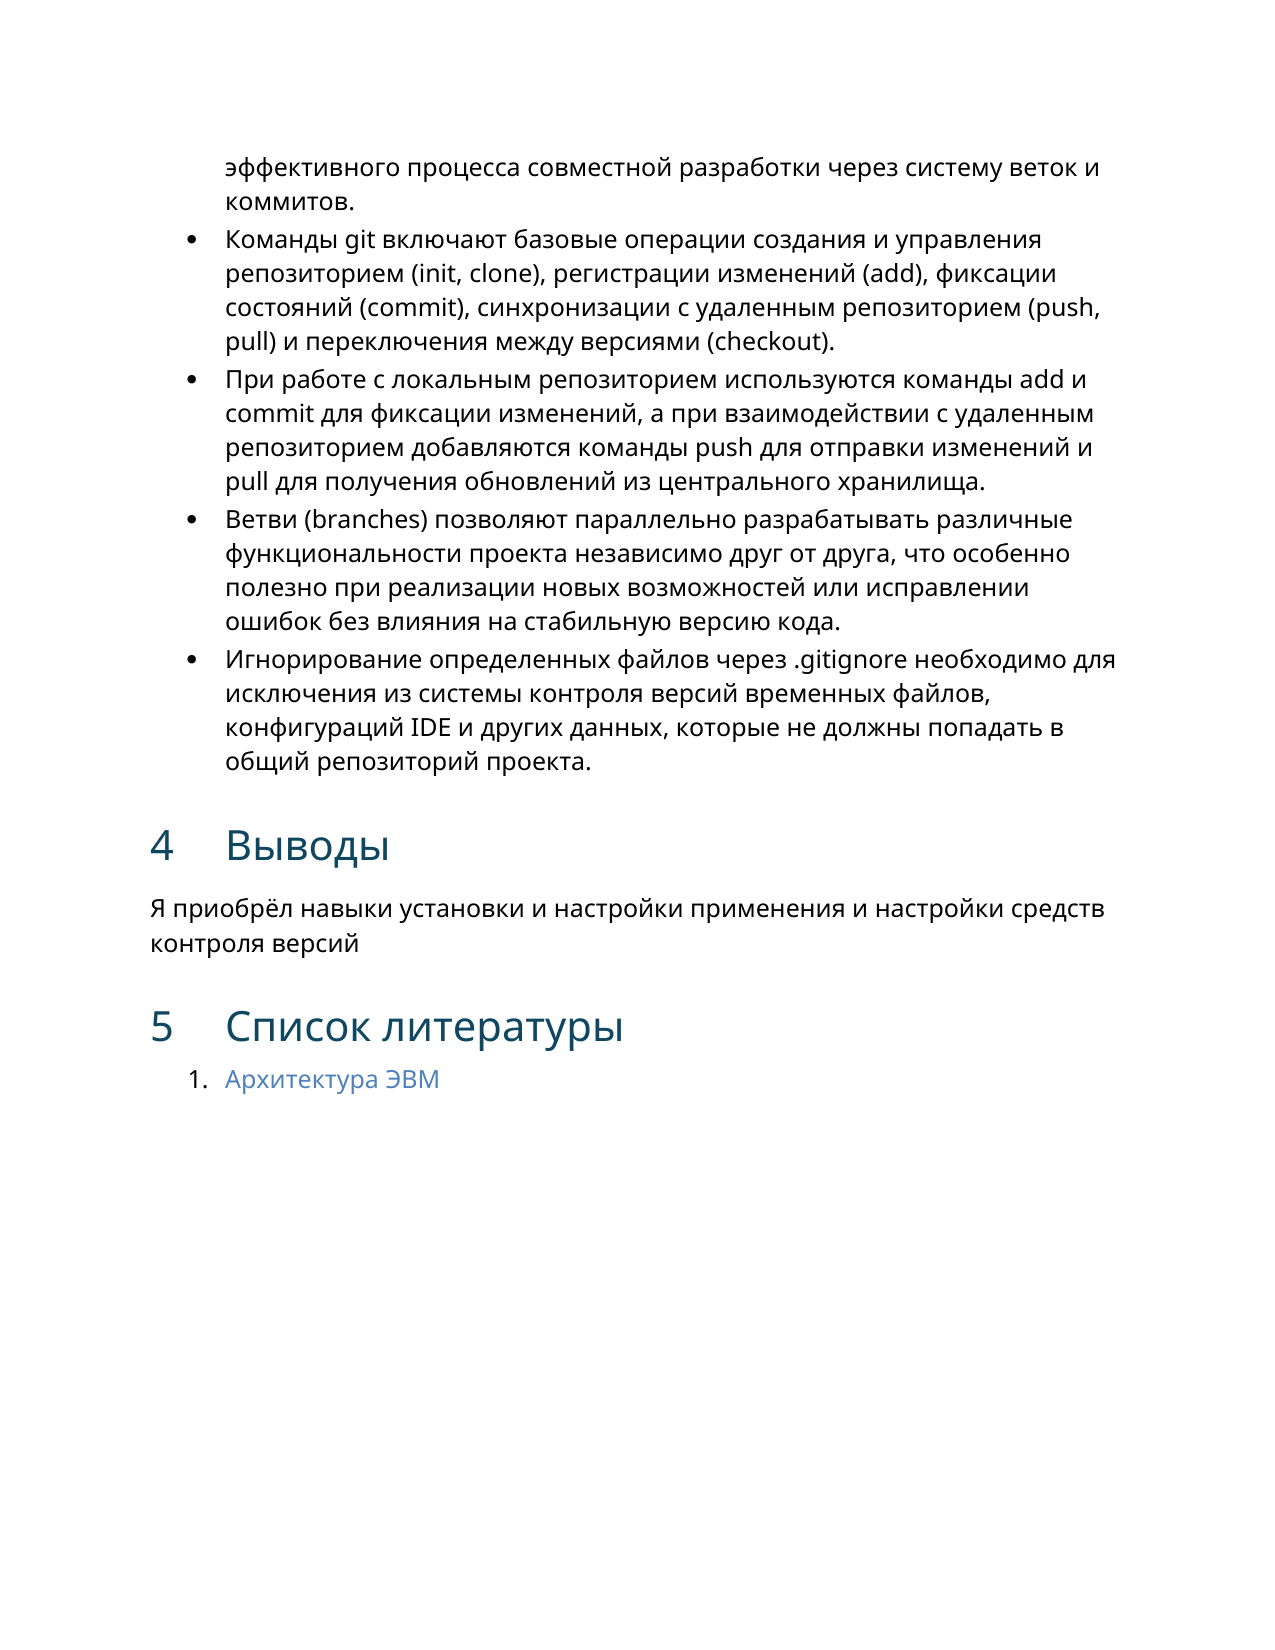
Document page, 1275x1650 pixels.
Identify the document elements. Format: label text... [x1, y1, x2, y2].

list При работе с локальным репозиторием используются команды add и commit для фиксации изменений, а при взаимодействии с удаленным репозиторием добавляются команды push для отправки изменений и pull для получения обновлений из центрального хранилища. [187, 362, 1125, 498]
subtitle 5 Список литературы [150, 997, 1125, 1053]
list Игнорирование определенных файлов через .gitignore необходимо для исключения из системы контроля версий временных файлов, конфигураций IDE и других данных, которые не должны попадать в общий репозиторий проекта. [187, 642, 1125, 778]
list Команды git включают базовые операции создания и управления репозиторием (init, clone), регистрации изменений (add), фиксации состояний (commit), синхронизации с удаленным репозиторием (push, pull) и переключения между версиями (checkout). [187, 222, 1125, 358]
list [187, 150, 1125, 218]
text Я приобрёл навыки установки и настройки применения и настройки средств контроля версий [150, 891, 1125, 959]
subtitle 4 Выводы [150, 816, 1125, 872]
list Архитектура ЭВМ [187, 1062, 1125, 1096]
list Ветви (branches) позволяют параллельно разрабатывать различные функциональности проекта независимо друг от друга, что особенно полезно при реализации новых возможностей или исправлении ошибок без влияния на стабильную версию кода. [187, 502, 1125, 638]
